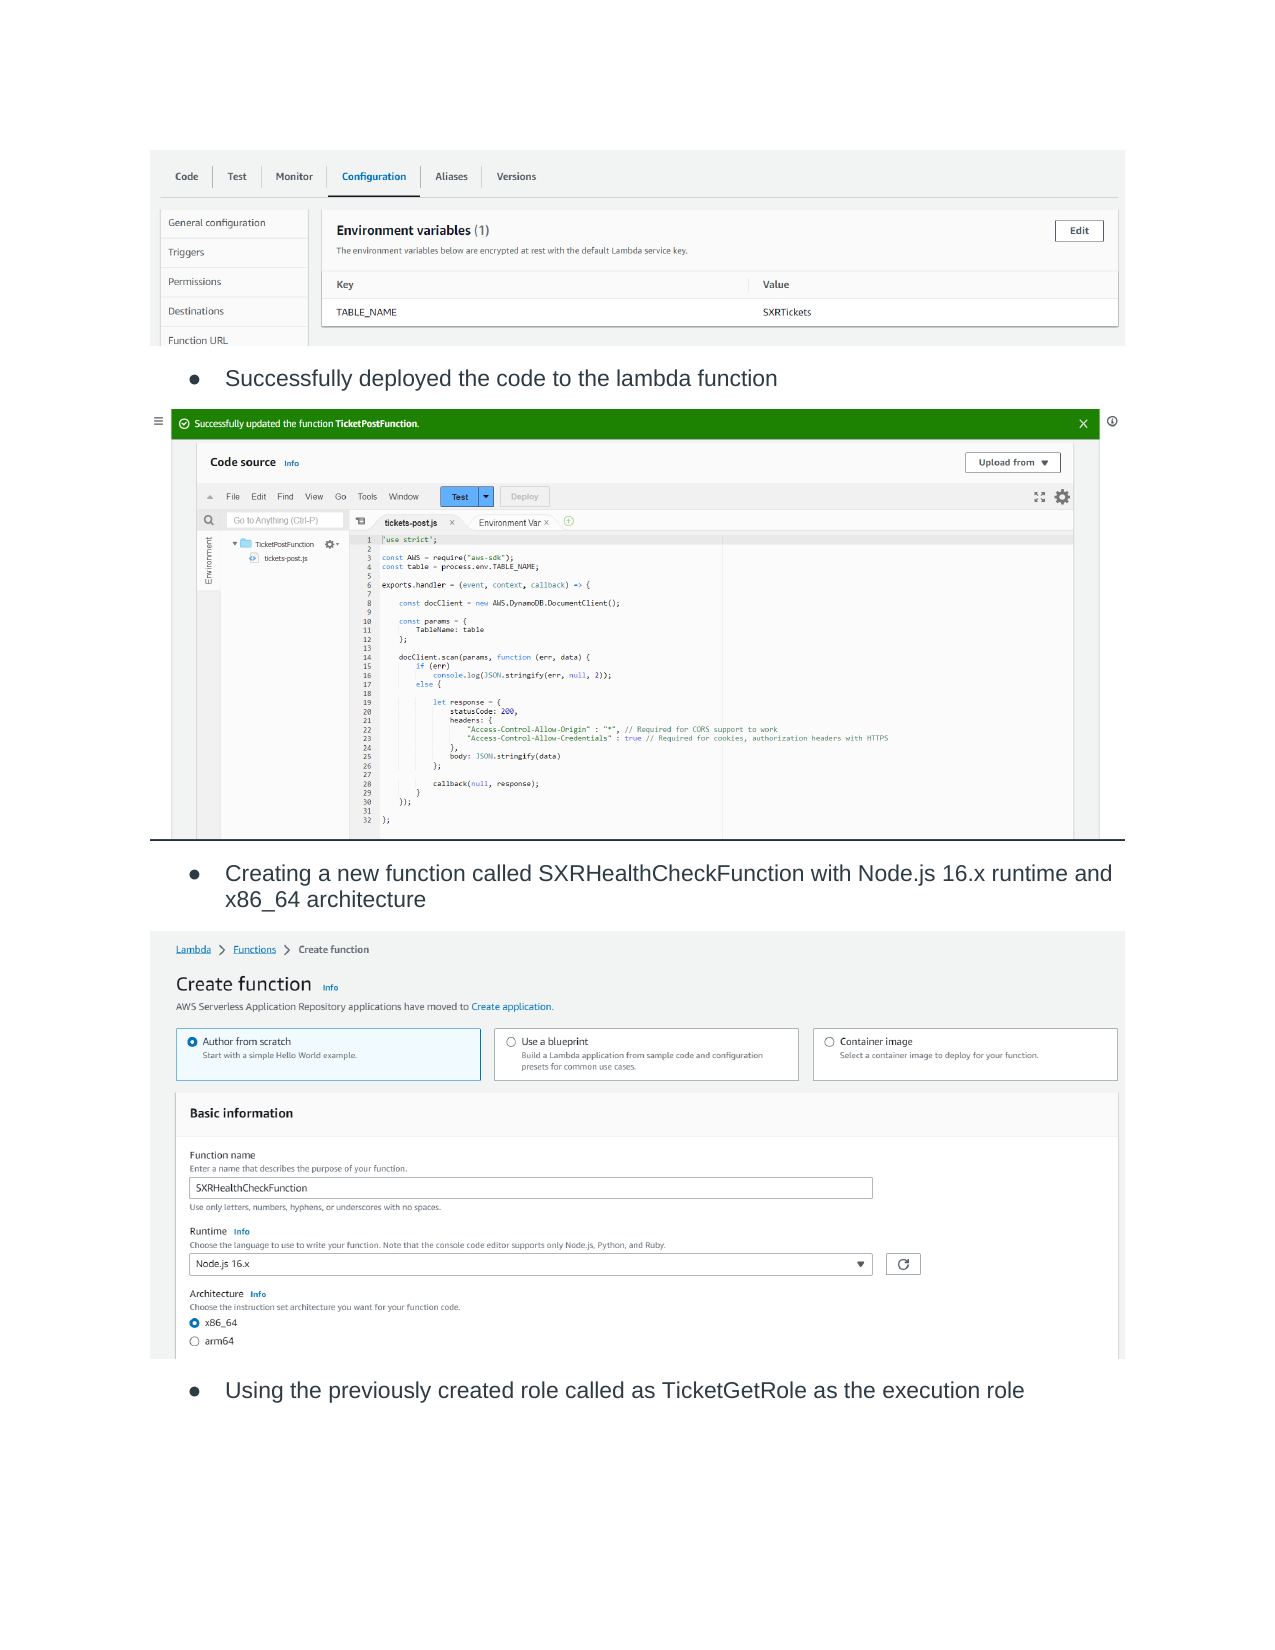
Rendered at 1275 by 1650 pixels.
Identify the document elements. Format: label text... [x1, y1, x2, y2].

list Creating a new function called SXRHealthCheckFunction with Node.js 16.x runtime and x86_64 architecture [187, 860, 1125, 912]
list Successfully deployed the code to the lambda function [187, 364, 1125, 391]
list Using the previously created role called as TicketGetRole as the execution role [187, 1377, 1125, 1403]
picture [150, 150, 1125, 346]
picture [150, 409, 1125, 841]
picture [150, 931, 1125, 1359]
